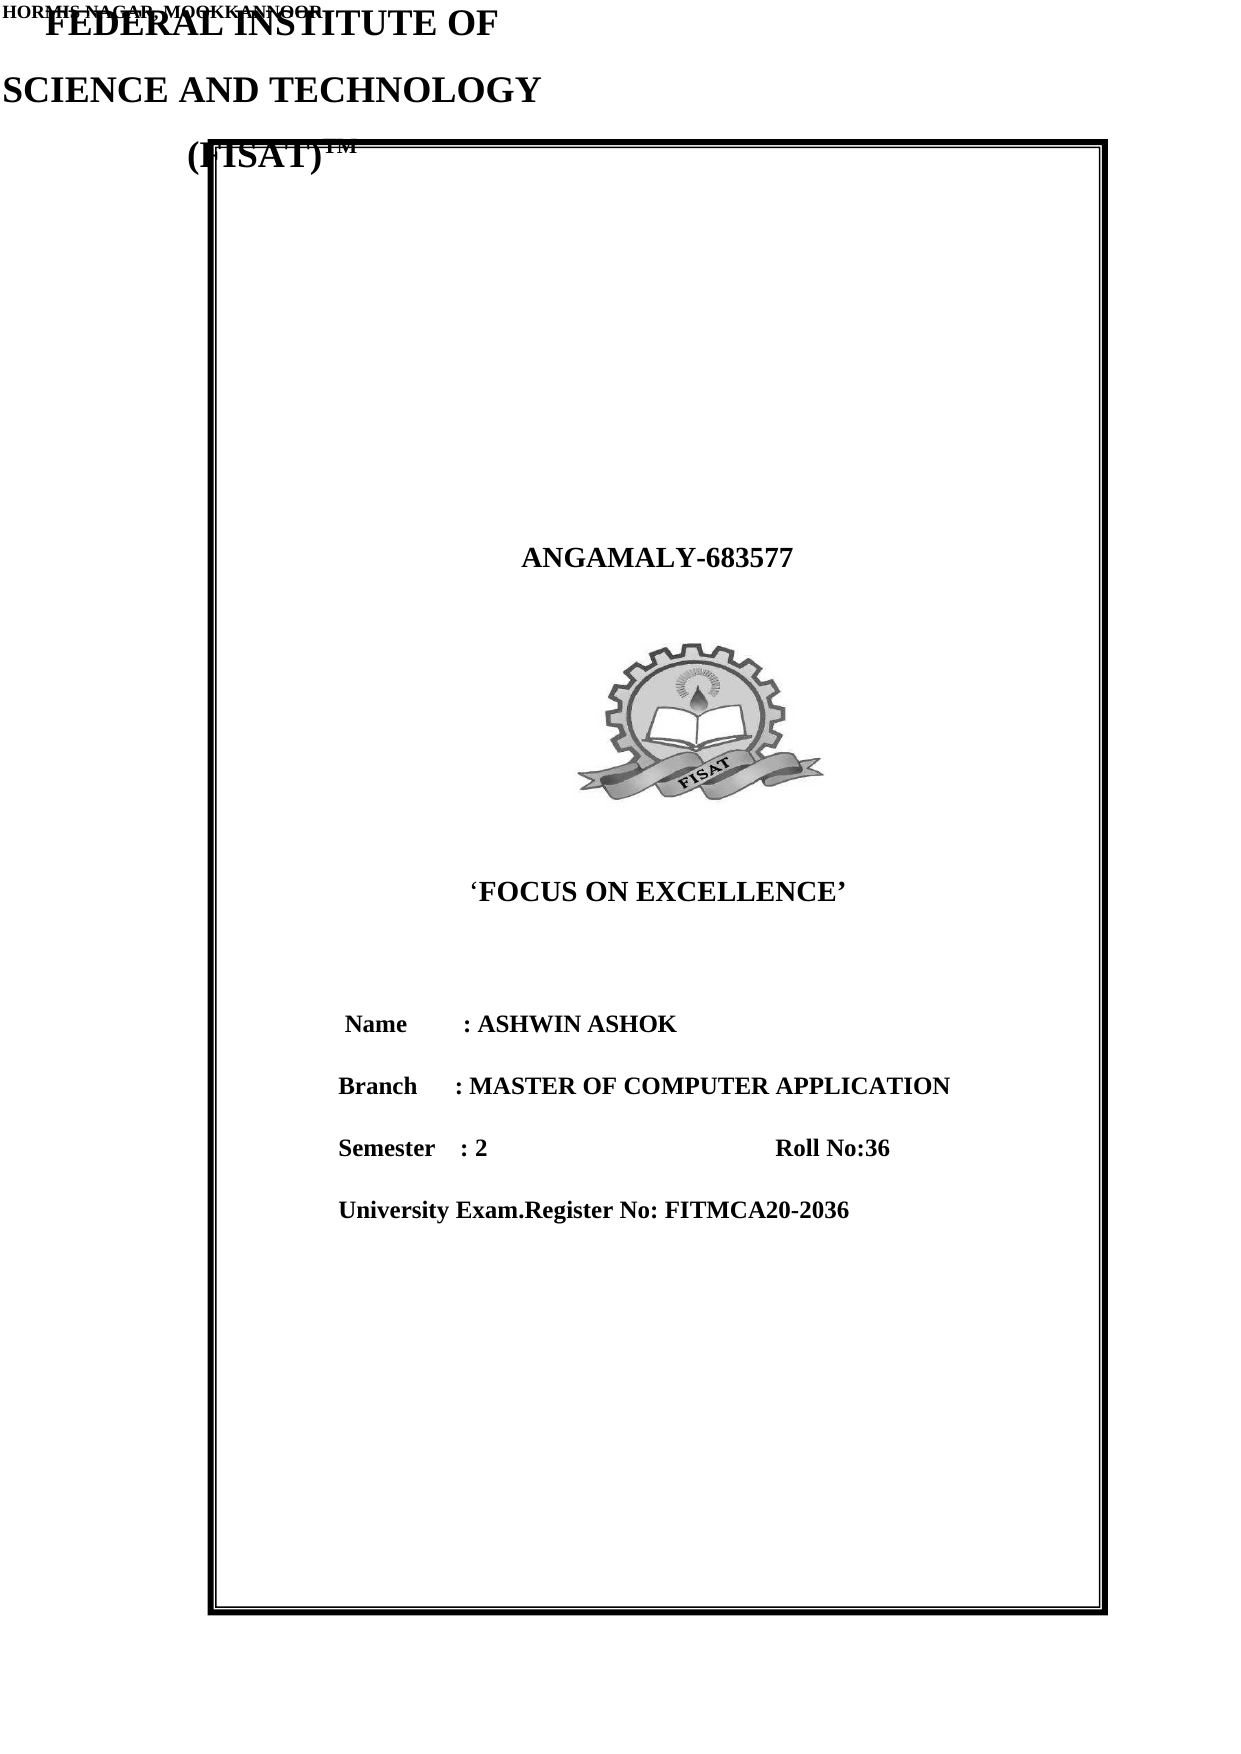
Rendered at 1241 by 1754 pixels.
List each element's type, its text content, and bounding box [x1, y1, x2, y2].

picture [573, 643, 825, 809]
text ‘FOCUS ON EXCELLENCE’ [396, 874, 919, 908]
subtitle ANGAMALY-683577 [396, 540, 918, 573]
text University Exam.Register No: FITMCA20-2036 [338, 1196, 1103, 1224]
text Semester : 2 Roll No:36 [338, 1133, 1103, 1162]
text Branch : MASTER OF COMPUTER APPLICATION [338, 1071, 1103, 1100]
text Name : ASHWIN ASHOK [344, 1009, 1103, 1037]
